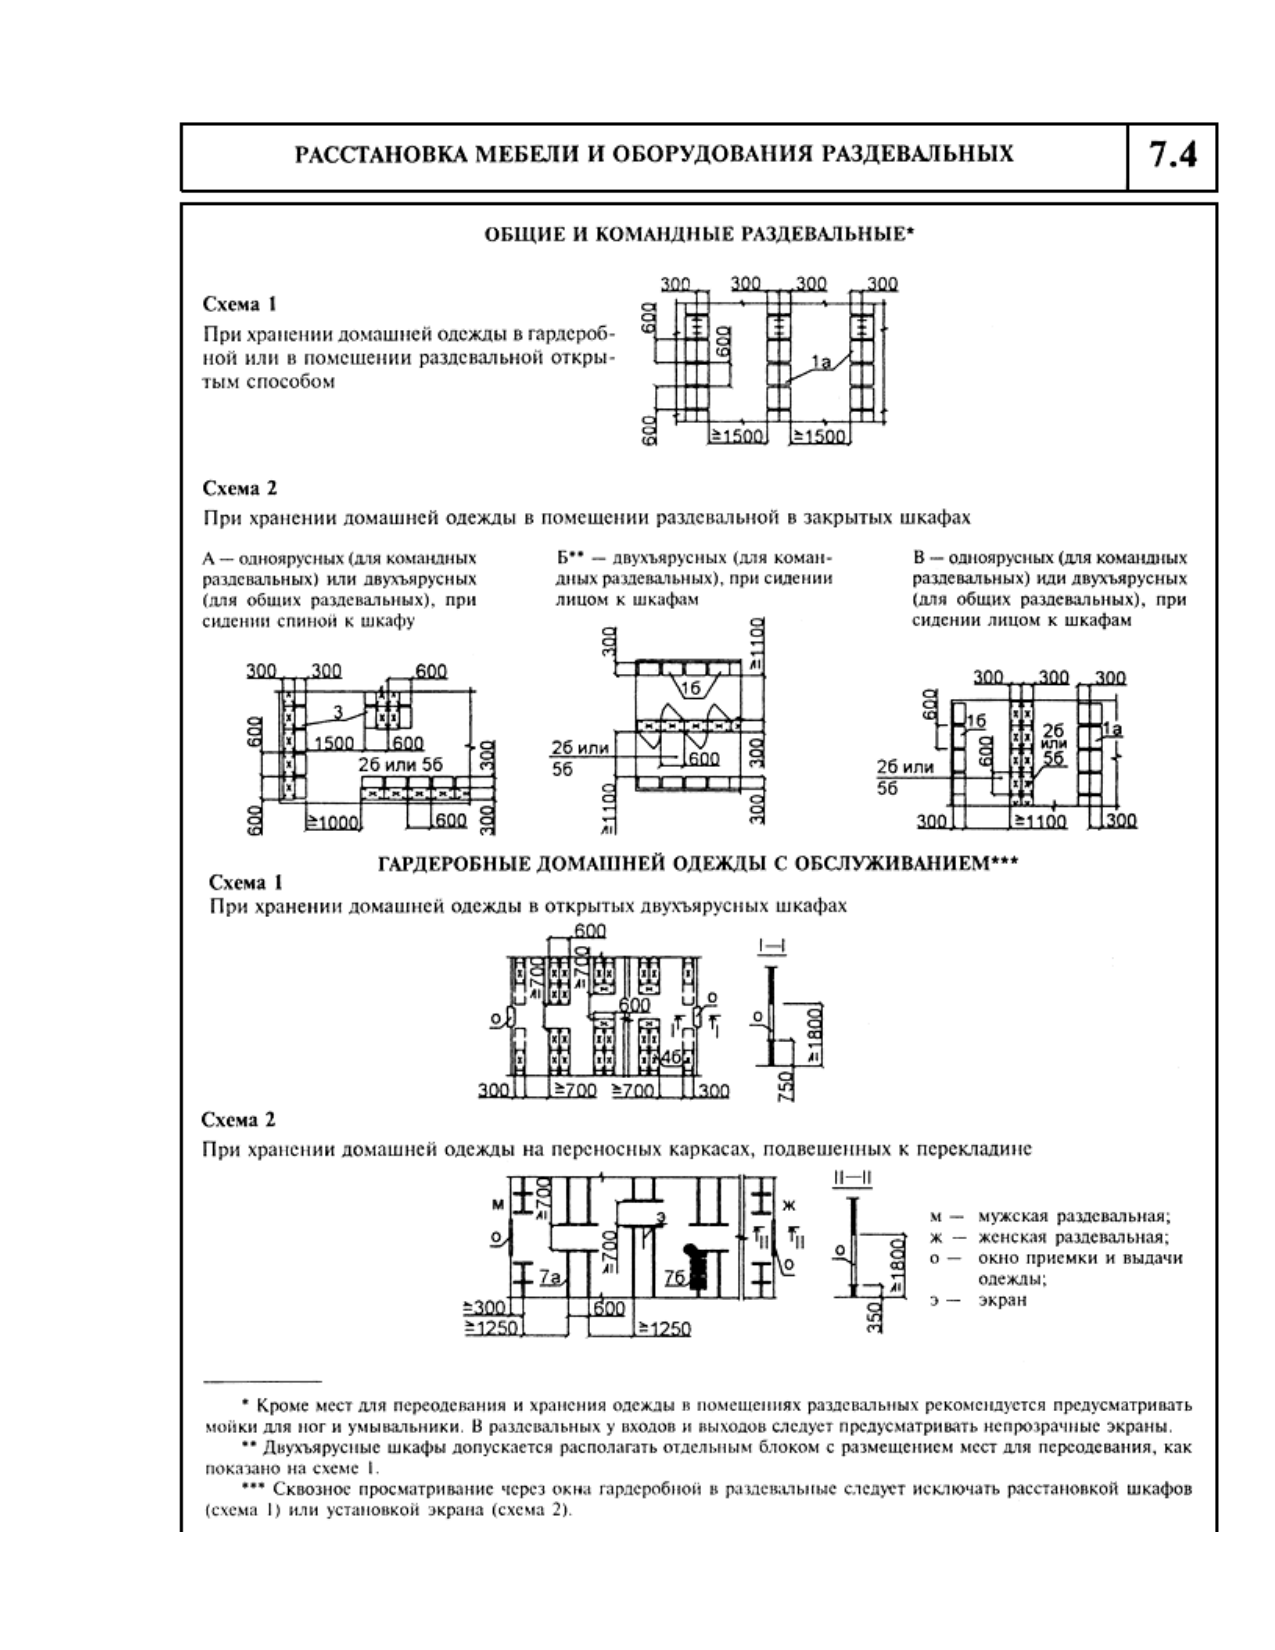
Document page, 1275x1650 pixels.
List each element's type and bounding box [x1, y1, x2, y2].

picture [177, 118, 1224, 1532]
